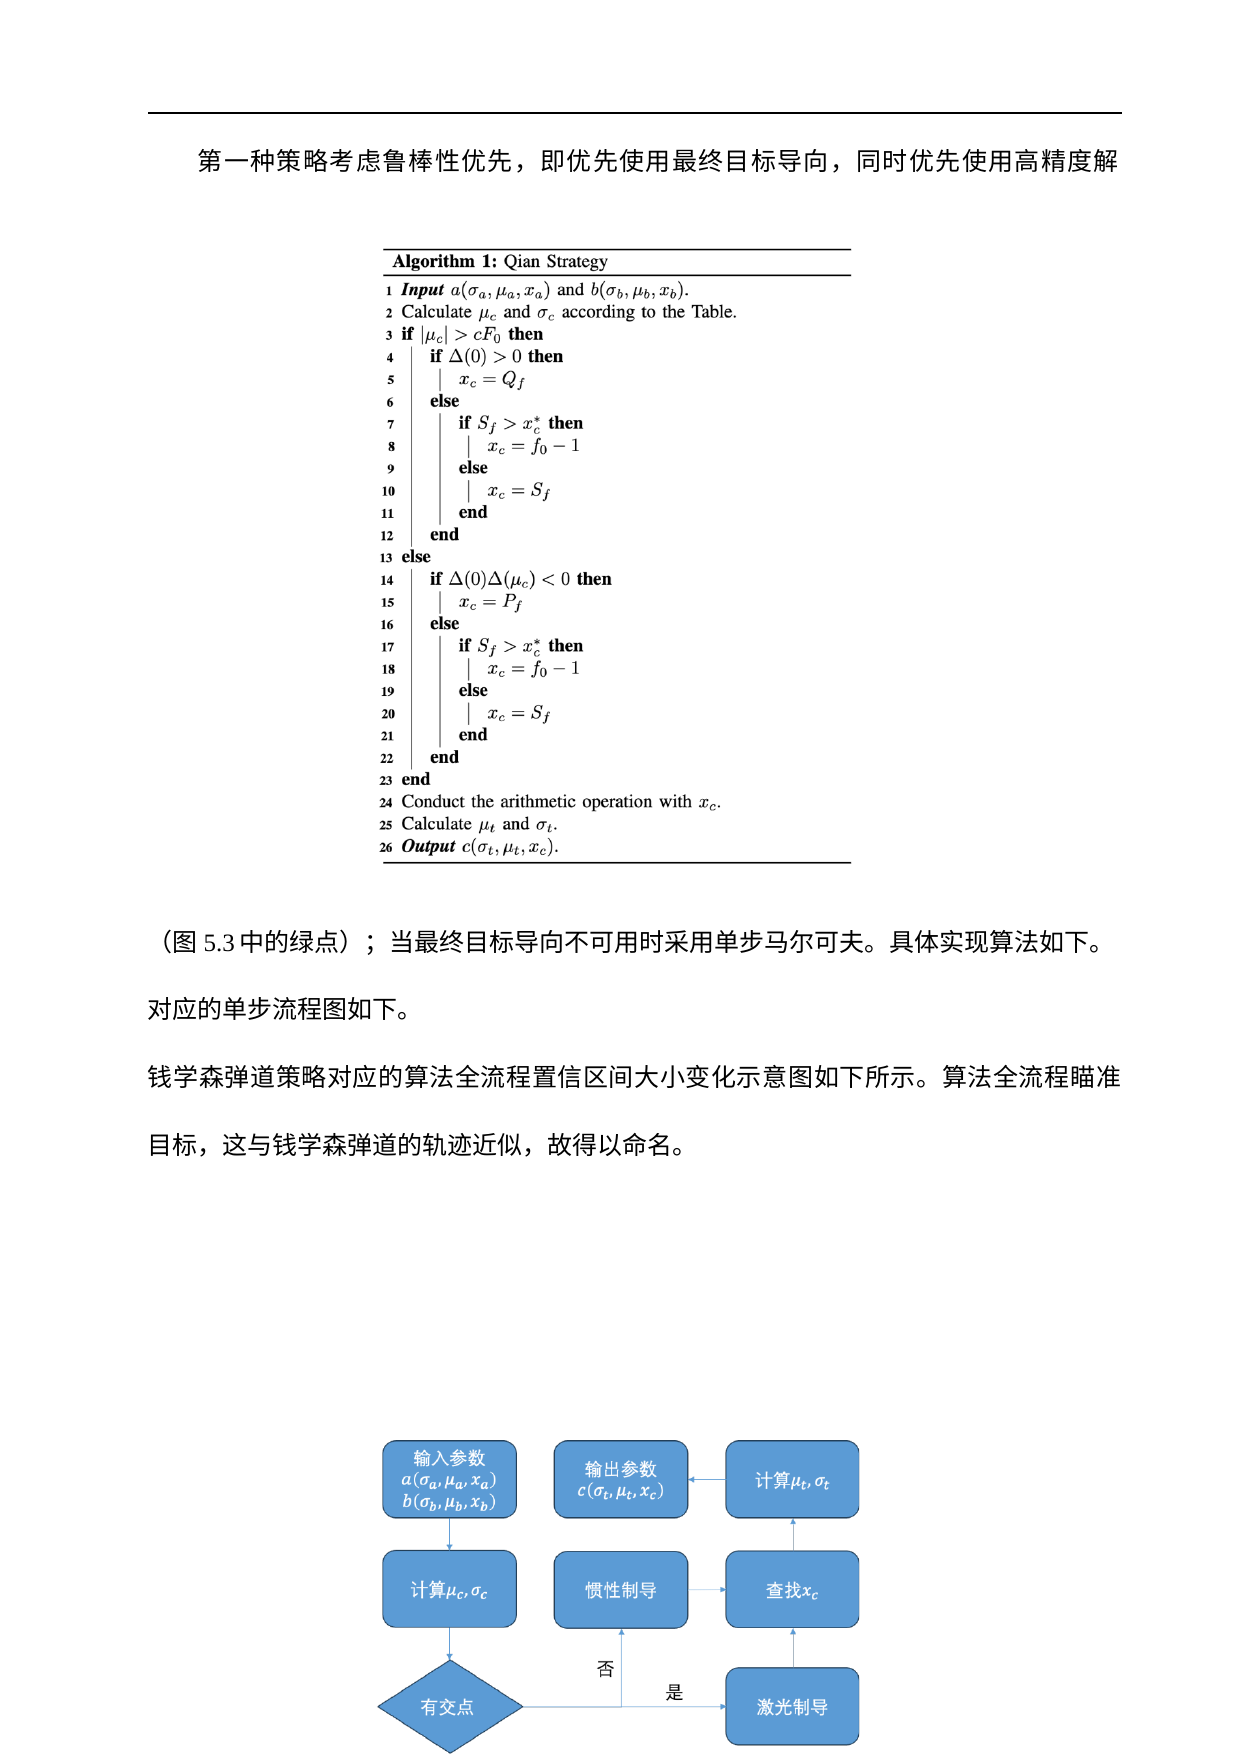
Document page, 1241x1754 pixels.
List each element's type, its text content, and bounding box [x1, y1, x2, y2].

text 钱学森弹道策略对应的算法全流程置信区间大小变化示意图如下所示。算法全流程瞄准目标，这与钱学森弹道的轨迹近似，故得以命名。 [148, 1042, 1122, 1178]
picture [376, 1440, 860, 1754]
text 对应的单步流程图如下。 [148, 974, 1122, 1042]
picture [366, 238, 866, 879]
